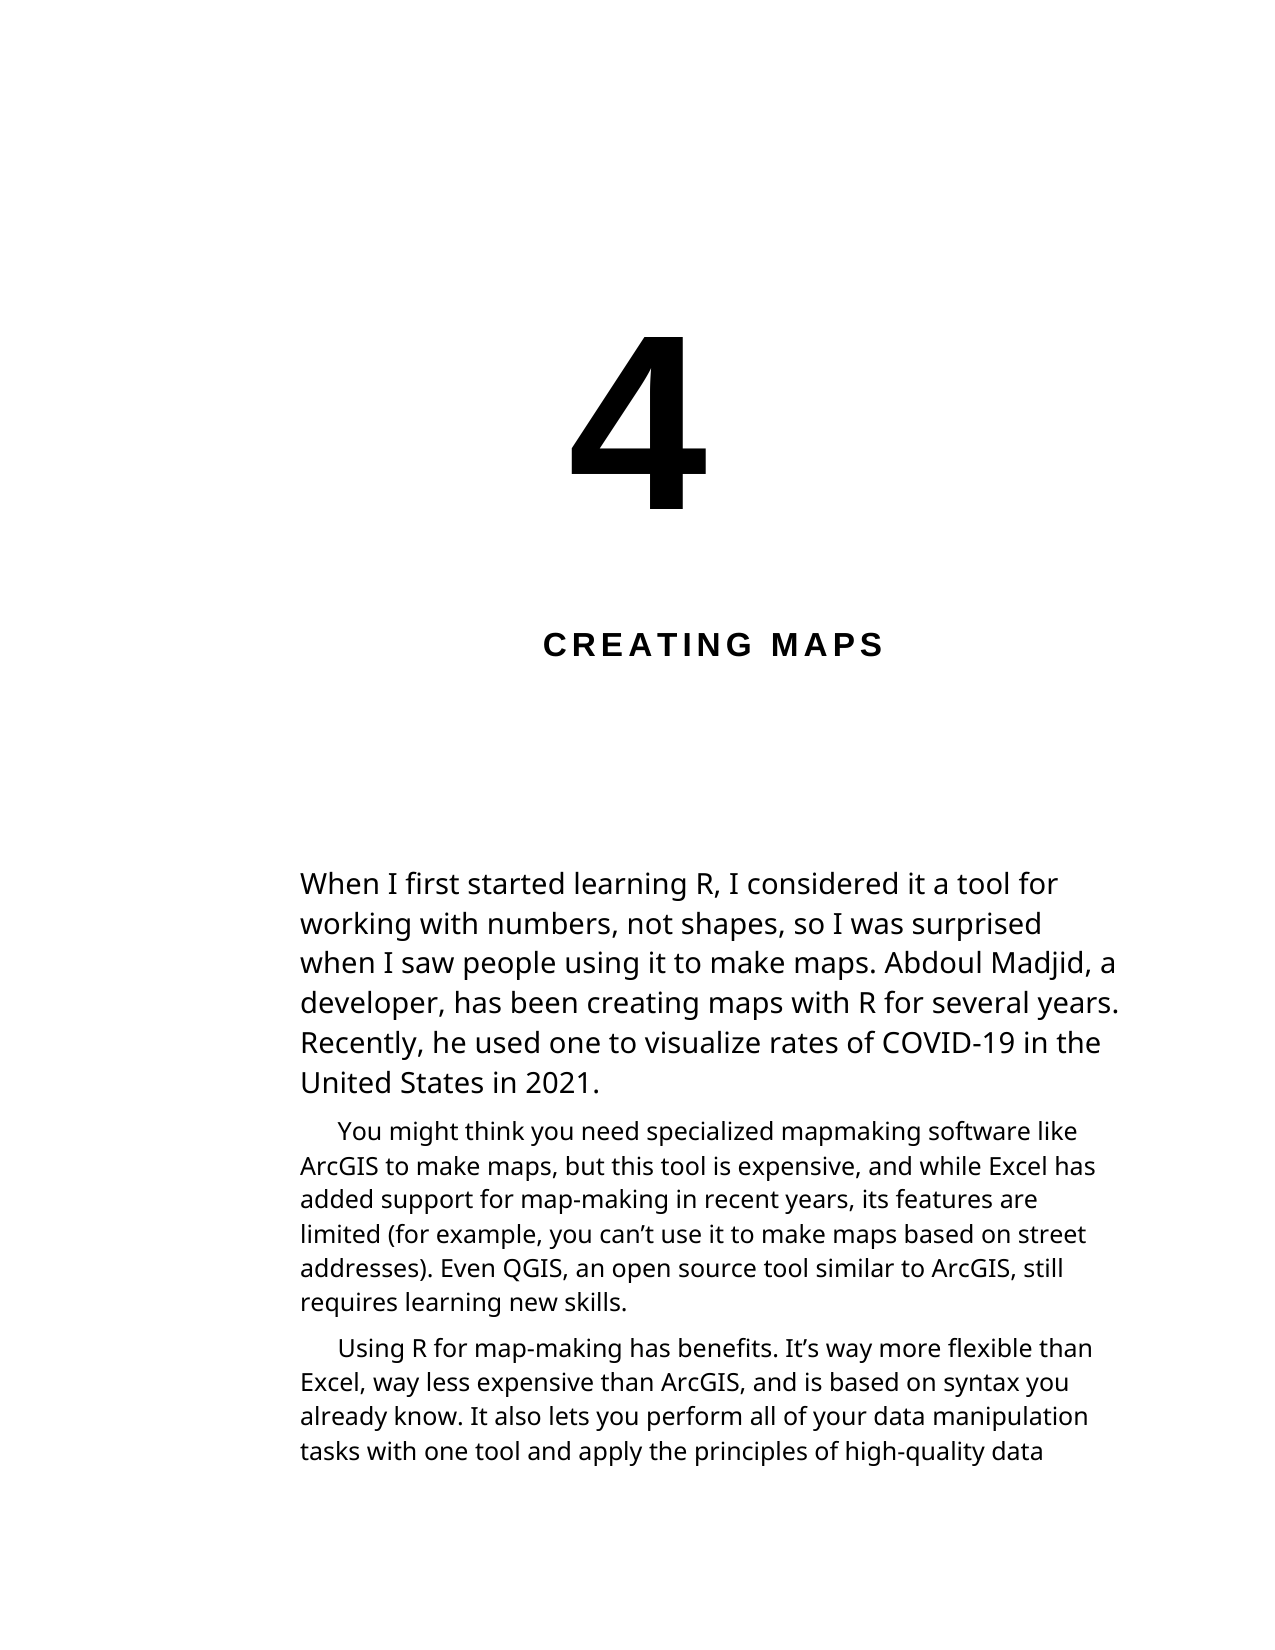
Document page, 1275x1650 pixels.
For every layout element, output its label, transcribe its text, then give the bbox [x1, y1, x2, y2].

text You might think you need specialized mapmaking software like ArcGIS to make maps, but this tool is expensive, and while Excel has added support for map-making in recent years, its features are limited (for example, you can’t use it to make maps based on street addresses). Even QGIS, an open source tool similar to ArcGIS, still requires learning new skills. [300, 1114, 1125, 1318]
title Creating Maps [300, 625, 1125, 663]
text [300, 1331, 1125, 1467]
text When I first started learning R, I considered it a tool for working with numbers, not shapes, so I was surprised when I saw people using it to make maps. Abdoul Madjid, a developer, has been creating maps with R for several years. Recently, he used one to visualize rates of COVID-19 in the United States in 2021. [300, 863, 1125, 1102]
